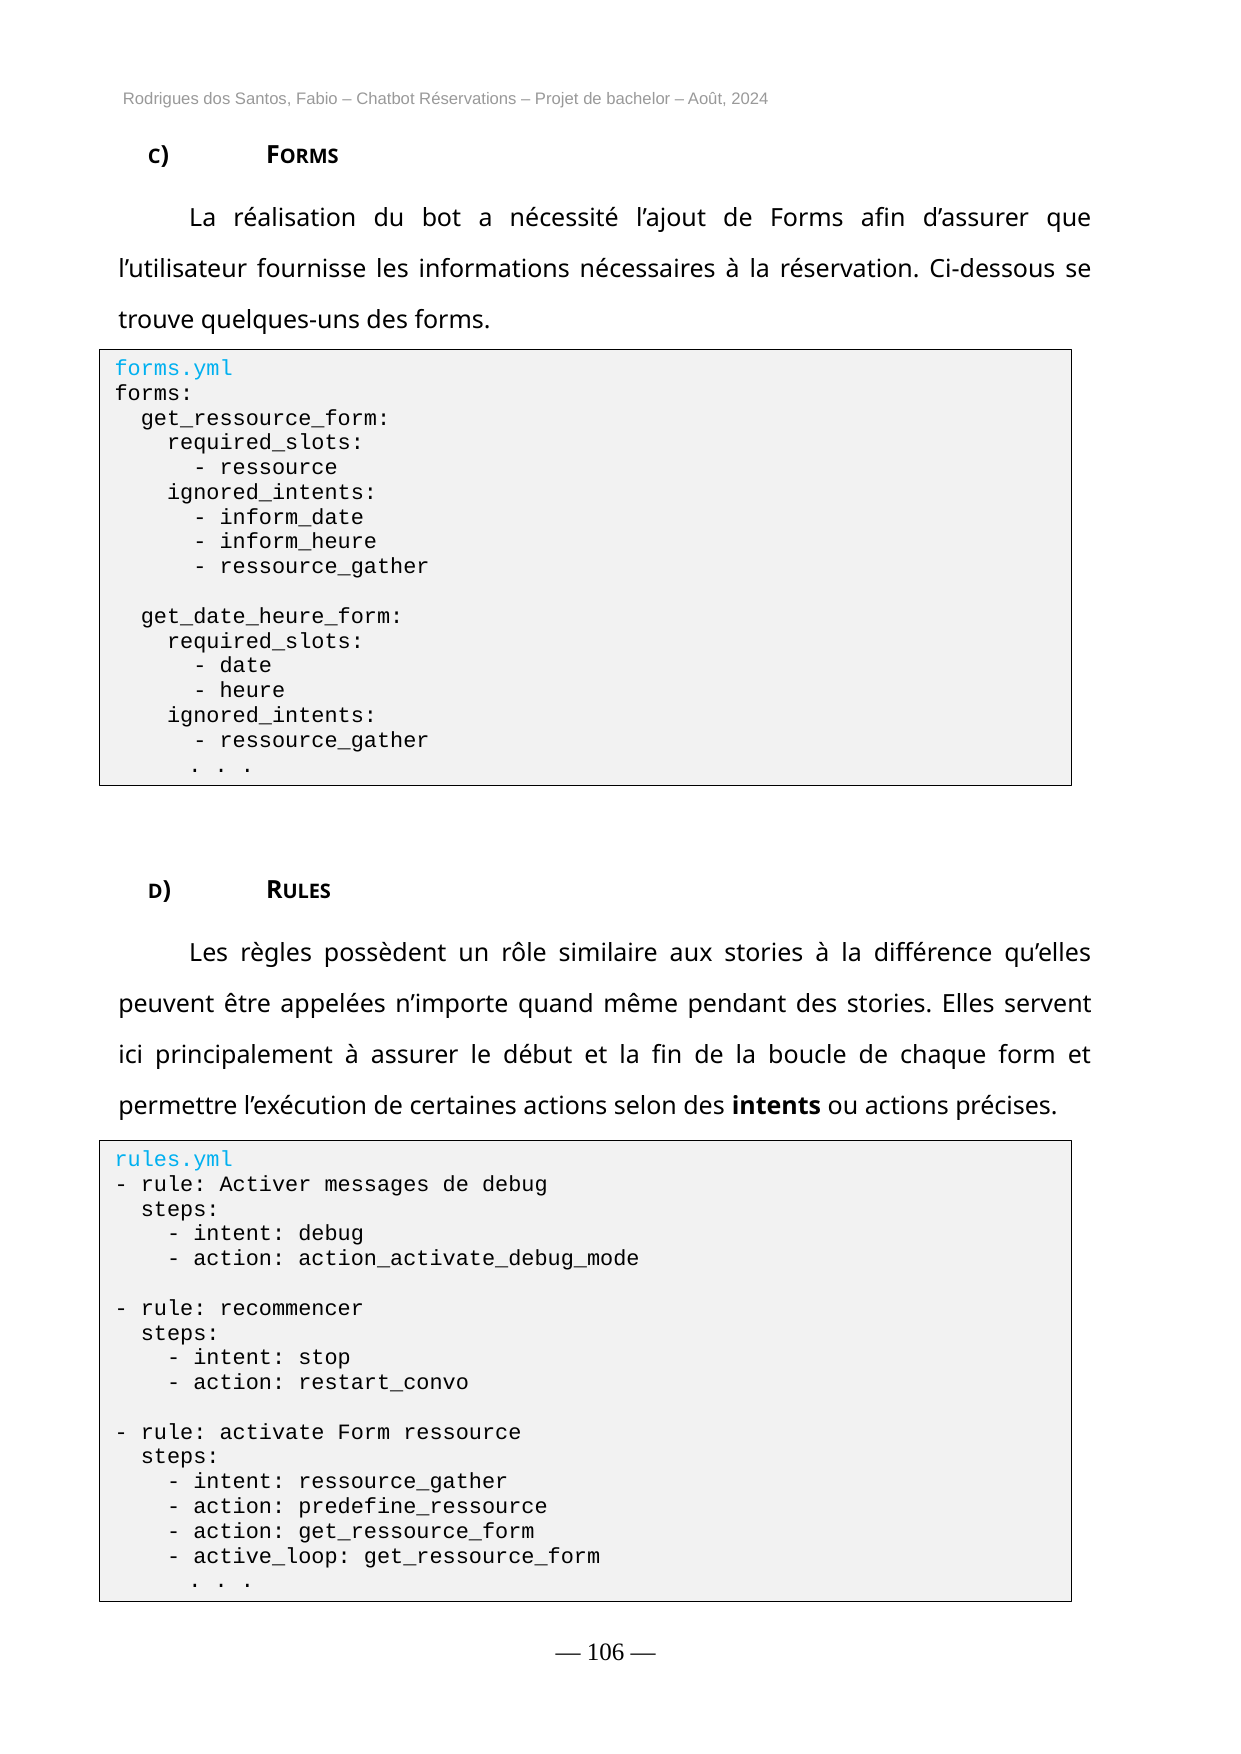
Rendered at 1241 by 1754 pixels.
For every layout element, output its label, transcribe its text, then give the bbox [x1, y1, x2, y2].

text Les règles possèdent un rôle similaire aux stories à la différence qu’elles peuvent être appelées n’importe quand même pendant des stories. Elles servent ici principalement à assurer le début et la fin de la boucle de chaque form et permettre l’exécution de certaines actions selon des intents ou actions précises. [118, 934, 1093, 1122]
subtitle Rules [148, 400, 1093, 906]
text La réalisation du bot a nécessité l’ajout de Forms afin d’assurer que l’utilisateur fournisse les informations nécessaires à la réservation. Ci-dessous se trouve quelques-uns des forms. [118, 200, 1093, 336]
subtitle Forms [148, 137, 1093, 171]
